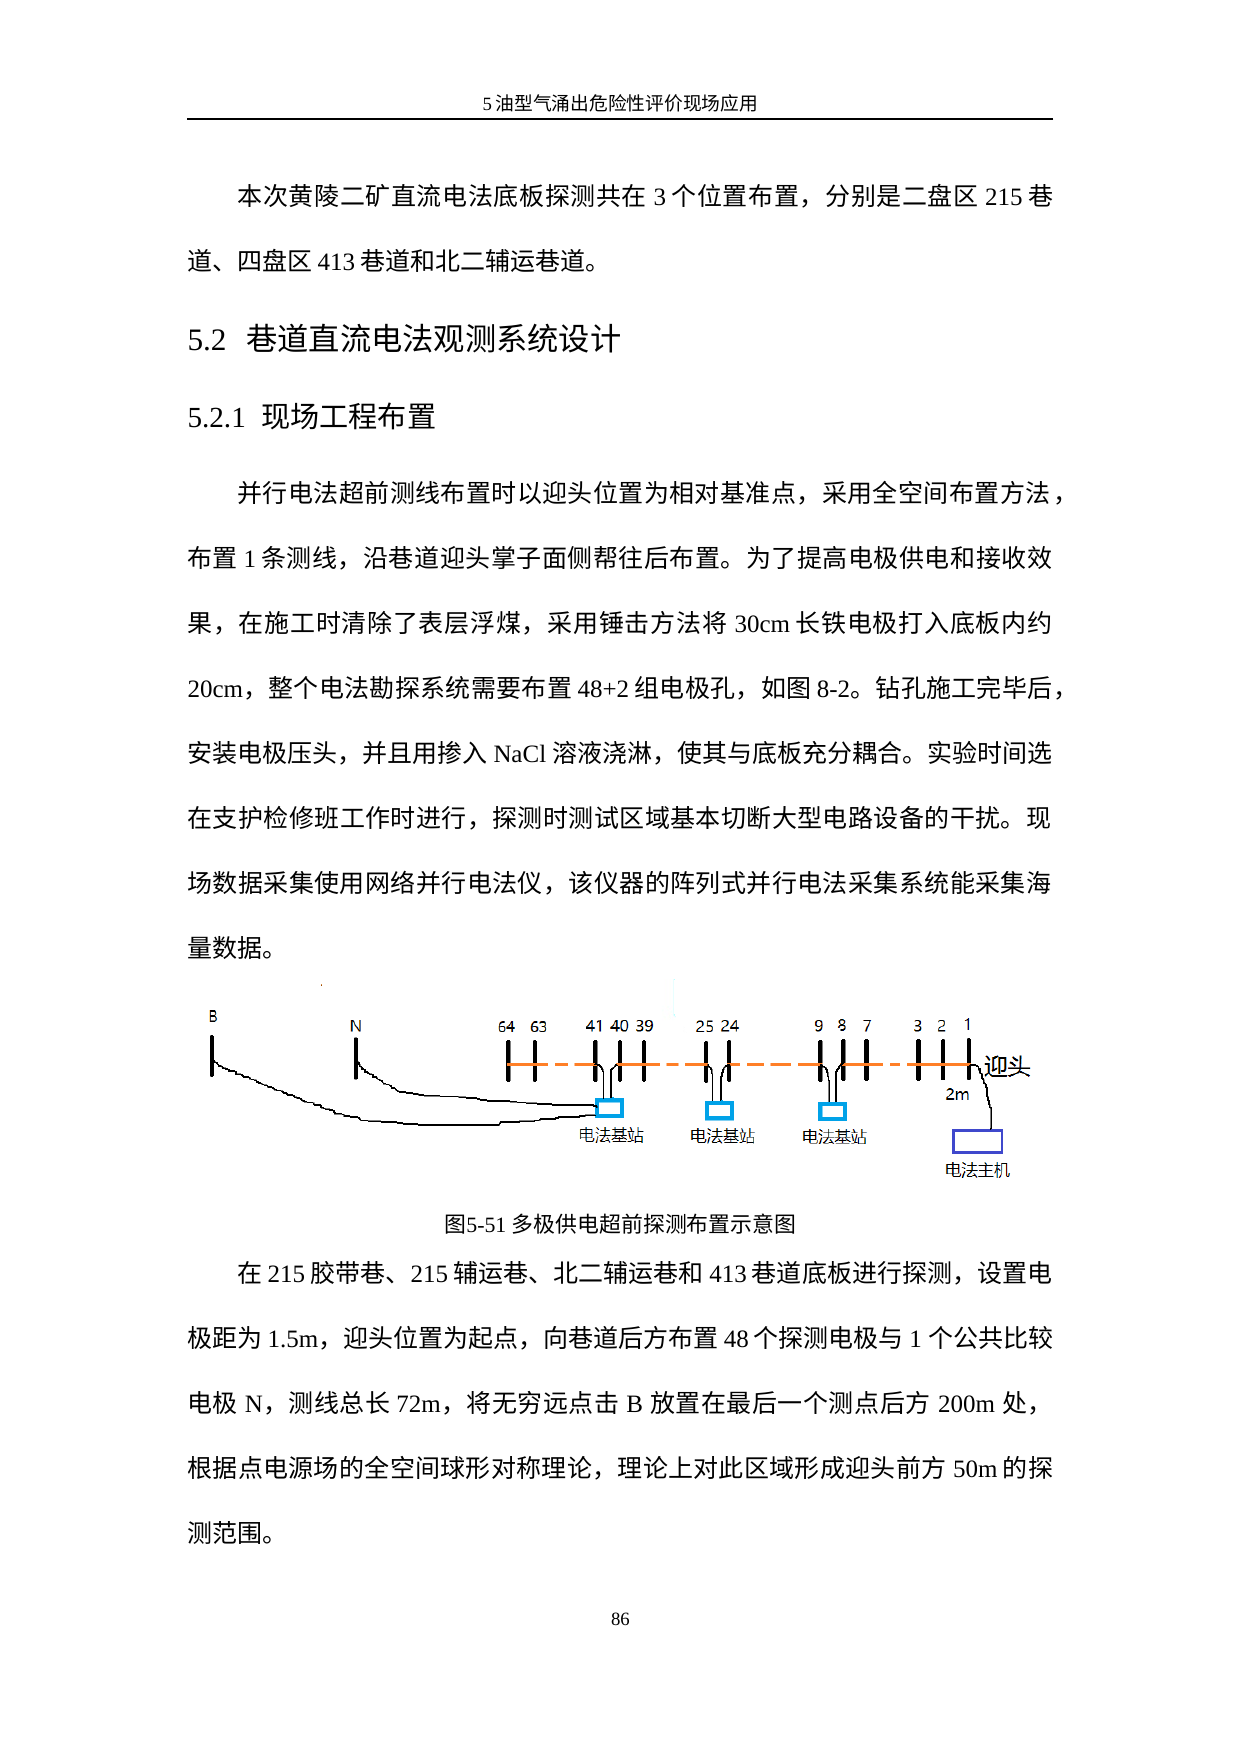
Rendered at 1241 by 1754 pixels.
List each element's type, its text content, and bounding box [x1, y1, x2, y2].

text 本次黄陵二矿直流电法底板探测共在3个位置布置，分别是二盘区215巷道、四盘区413巷道和北二辅运巷道。 [187, 162, 1053, 292]
text 并行电法超前测线布置时以迎头位置为相对基准点，采用全空间布置方法，布置1条测线，沿巷道迎头掌子面侧帮往后布置。为了提高电极供电和接收效果，在施工时清除了表层浮煤，采用锤击方法将30cm长铁电极打入底板内约20cm，整个电法勘探系统需要布置48+2组电极孔，如图8-2。钻孔施工完毕后，安装电极压头，并且用掺入 NaCl 溶液浇淋，使其与底板充分耦合。实验时间选在支护检修班工作时进行，探测时测试区域基本切断大型电路设备的干扰。现场数据采集使用网络并行电法仪，该仪器的阵列式并行电法采集系统能采集海量数据。 [187, 459, 1053, 979]
list 现场工程布置 [187, 382, 1053, 447]
list 巷道直流电法观测系统设计 [187, 304, 1053, 369]
text 在215胶带巷、215辅运巷、北二辅运巷和413巷道底板进行探测，设置电极距为1.5m，迎头位置为起点，向巷道后方布置 48个探测电极与 1 个公共比较电极 N，测线总长72m，将无穷远点击 B 放置在最后一个测点后方 200m 处，根据点电源场的全空间球形对称理论，理论上对此区域形成迎头前方50m的探测范围。 [187, 1239, 1053, 1564]
picture [187, 979, 1053, 1185]
